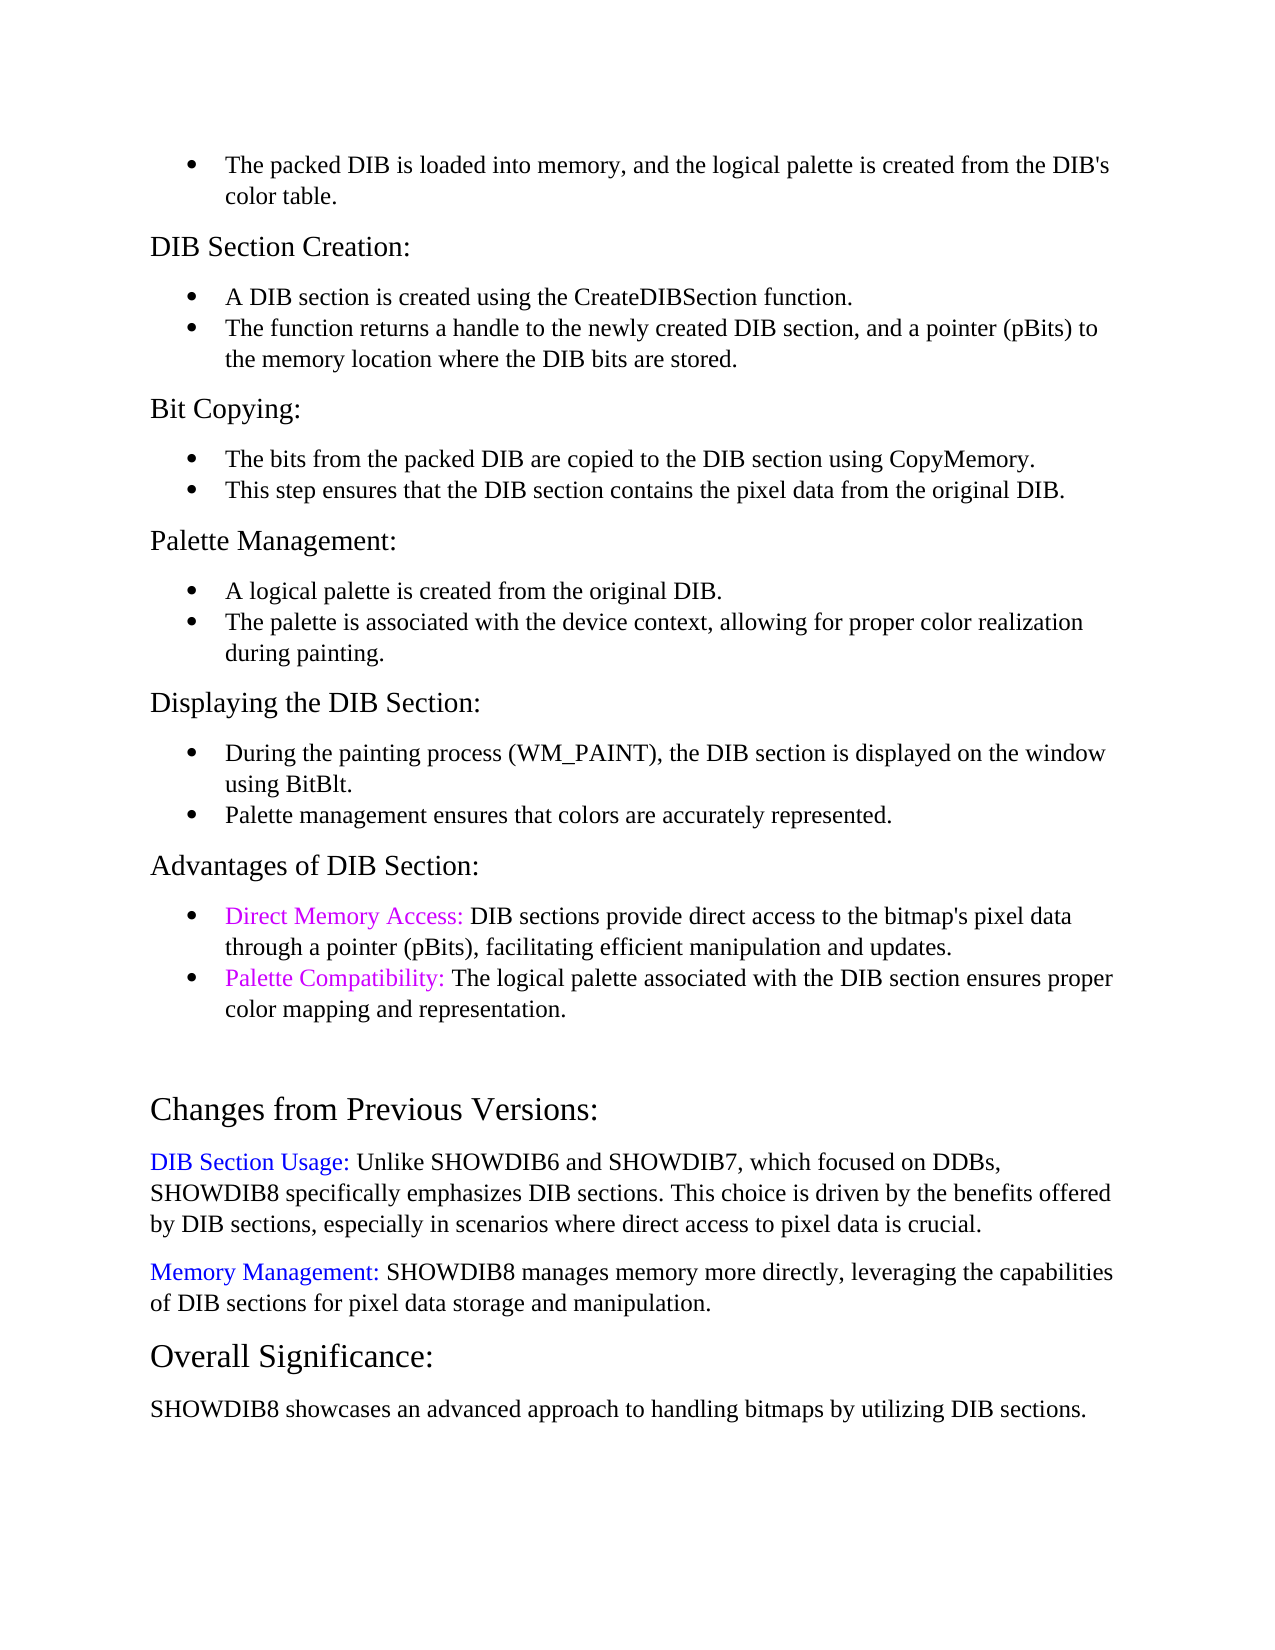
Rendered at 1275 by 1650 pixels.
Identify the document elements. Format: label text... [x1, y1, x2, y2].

list During the painting process (WM_PAINT), the DIB section is displayed on the window using BitBlt. [187, 738, 1125, 798]
text Overall Significance: [150, 1336, 1125, 1374]
text SHOWDIB8 showcases an advanced approach to handling bitmaps by utilizing DIB sections. [150, 1394, 1125, 1423]
list The function returns a handle to the newly created DIB section, and a pointer (pBits) to the memory location where the DIB bits are stored. [187, 313, 1125, 372]
text Memory Management: SHOWDIB8 manages memory more directly, leveraging the capabilities of DIB sections for pixel data storage and manipulation. [150, 1257, 1125, 1317]
text Displaying the DIB Section: [150, 686, 1125, 719]
list The bits from the packed DIB are copied to the DIB section using CopyMemory. [187, 444, 1125, 473]
list Direct Memory Access: DIB sections provide direct access to the bitmap's pixel data through a pointer (pBits), facilitating efficient manipulation and updates. [187, 901, 1125, 961]
list A logical palette is created from the original DIB. [187, 576, 1125, 604]
text Bit Copying: [150, 391, 1125, 425]
list Palette management ensures that colors are accurately represented. [187, 800, 1125, 829]
text Advantages of DIB Section: [150, 848, 1125, 882]
list A DIB section is created using the CreateDIBSection function. [187, 282, 1125, 310]
list The palette is associated with the device context, allowing for proper color realization during painting. [187, 607, 1125, 667]
list Palette Compatibility: The logical palette associated with the DIB section ensures proper color mapping and representation. [187, 963, 1125, 1023]
text Changes from Previous Versions: [150, 1089, 1125, 1128]
text DIB Section Creation: [150, 229, 1125, 262]
text Palette Management: [150, 523, 1125, 556]
list The packed DIB is loaded into memory, and the logical palette is created from the DIB's color table. [187, 150, 1125, 210]
text DIB Section Usage: Unlike SHOWDIB6 and SHOWDIB7, which focused on DDBs, SHOWDIB8 specifically emphasizes DIB sections. This choice is driven by the benefits offered by DIB sections, especially in scenarios where direct access to pixel data is crucial. [150, 1147, 1125, 1238]
list This step ensures that the DIB section contains the pixel data from the original DIB. [187, 475, 1125, 504]
